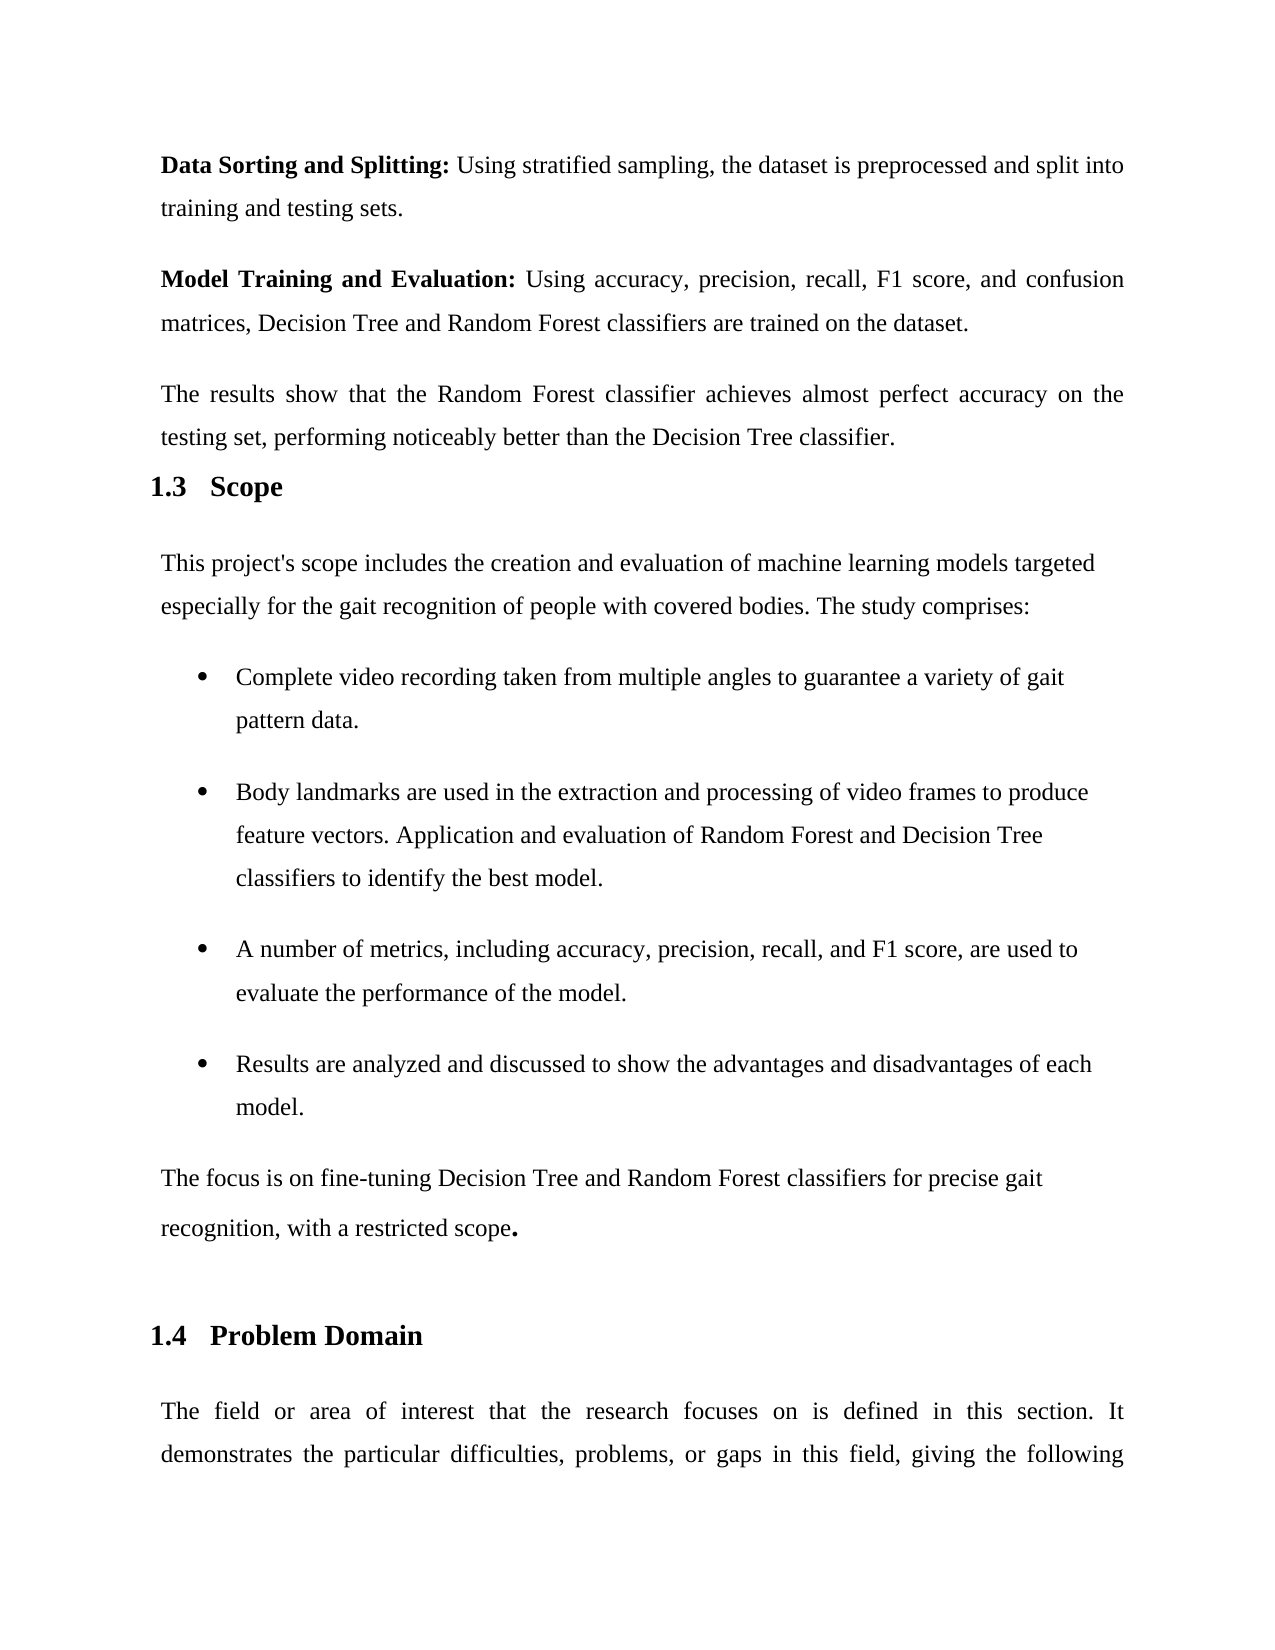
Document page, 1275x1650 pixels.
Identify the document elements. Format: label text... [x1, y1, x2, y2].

text The results show that the Random Forest classifier achieves almost perfect accuracy on the testing set, performing noticeably better than the Decision Tree classifier. [161, 379, 1125, 451]
list A number of metrics, including accuracy, precision, recall, and F1 score, are used to evaluate the performance of the model. [198, 934, 1125, 1006]
text This project's scope includes the creation and evaluation of machine learning models targeted especially for the gait recognition of people with covered bodies. The study comprises: [161, 548, 1125, 620]
list Complete video recording taken from multiple angles to guarantee a variety of gait pattern data. [198, 662, 1125, 734]
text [161, 1396, 1125, 1468]
text Model Training and Evaluation: Using accuracy, precision, recall, F1 score, and confusion matrices, Decision Tree and Random Forest classifiers are trained on the dataset. [161, 264, 1125, 336]
subtitle Scope [150, 469, 1125, 503]
text Data Sorting and Splitting: Using stratified sampling, the dataset is preprocessed and split into training and testing sets. [161, 150, 1125, 222]
subtitle Problem Domain [150, 1318, 1125, 1351]
list Body landmarks are used in the extraction and processing of video frames to produce feature vectors. Application and evaluation of Random Forest and Decision Tree classifiers to identify the best model. [198, 777, 1125, 892]
list Results are analyzed and discussed to show the advantages and disadvantages of each model. [198, 1049, 1125, 1121]
text The focus is on fine-tuning Decision Tree and Random Forest classifiers for precise gait recognition, with a restricted scope. [161, 1163, 1125, 1242]
